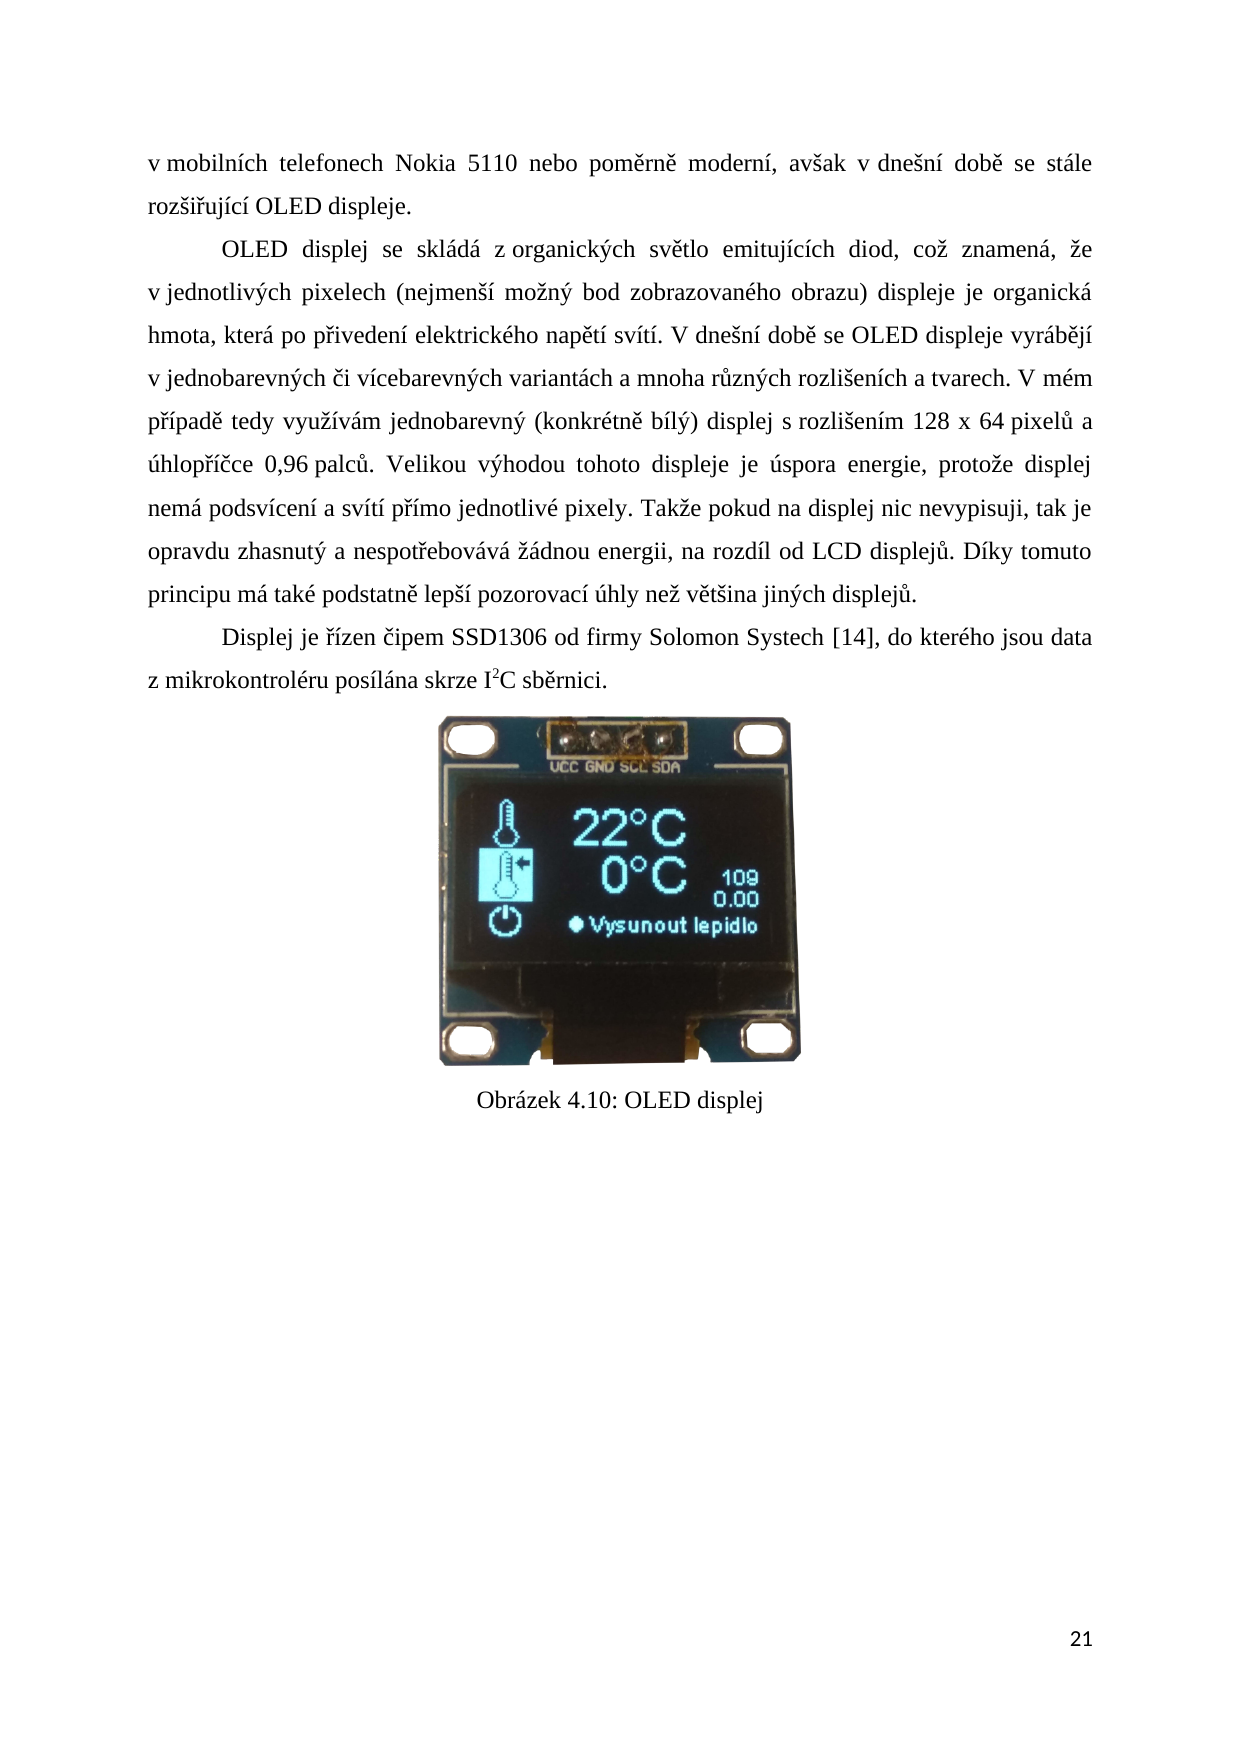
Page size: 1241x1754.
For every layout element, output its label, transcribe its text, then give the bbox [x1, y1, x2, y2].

text OLED displej se skládá z organických světlo emitujících diod, což znamená, že v jednotlivých pixelech (nejmenší možný bod zobrazovaného obrazu) displeje je organická hmota, která po přivedení elektrického napětí svítí. V dnešní době se OLED displeje vyrábějí v jednobarevných či vícebarevných variantách a mnoha různých rozlišeních a tvarech. V mém případě tedy využívám jednobarevný (konkrétně bílý) displej s rozlišením 128 x 64 pixelů a úhlopříčce 0,96 palců. Velikou výhodou tohoto displeje je úspora energie, protože displej nemá podsvícení a svítí přímo jednotlivé pixely. Takže pokud na displej nic nevypisuji, tak je opravdu zhasnutý a nespotřebovává žádnou energii, na rozdíl od LCD displejů. Díky tomuto principu má také podstatně lepší pozorovací úhly než většina jiných displejů. [148, 234, 1093, 608]
text Displej je řízen čipem SSD1306 od firmy Solomon Systech, do kterého jsou data z mikrokontroléru posílána skrze I2C sběrnici. [148, 622, 1093, 694]
picture [433, 708, 807, 1071]
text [148, 148, 1093, 219]
